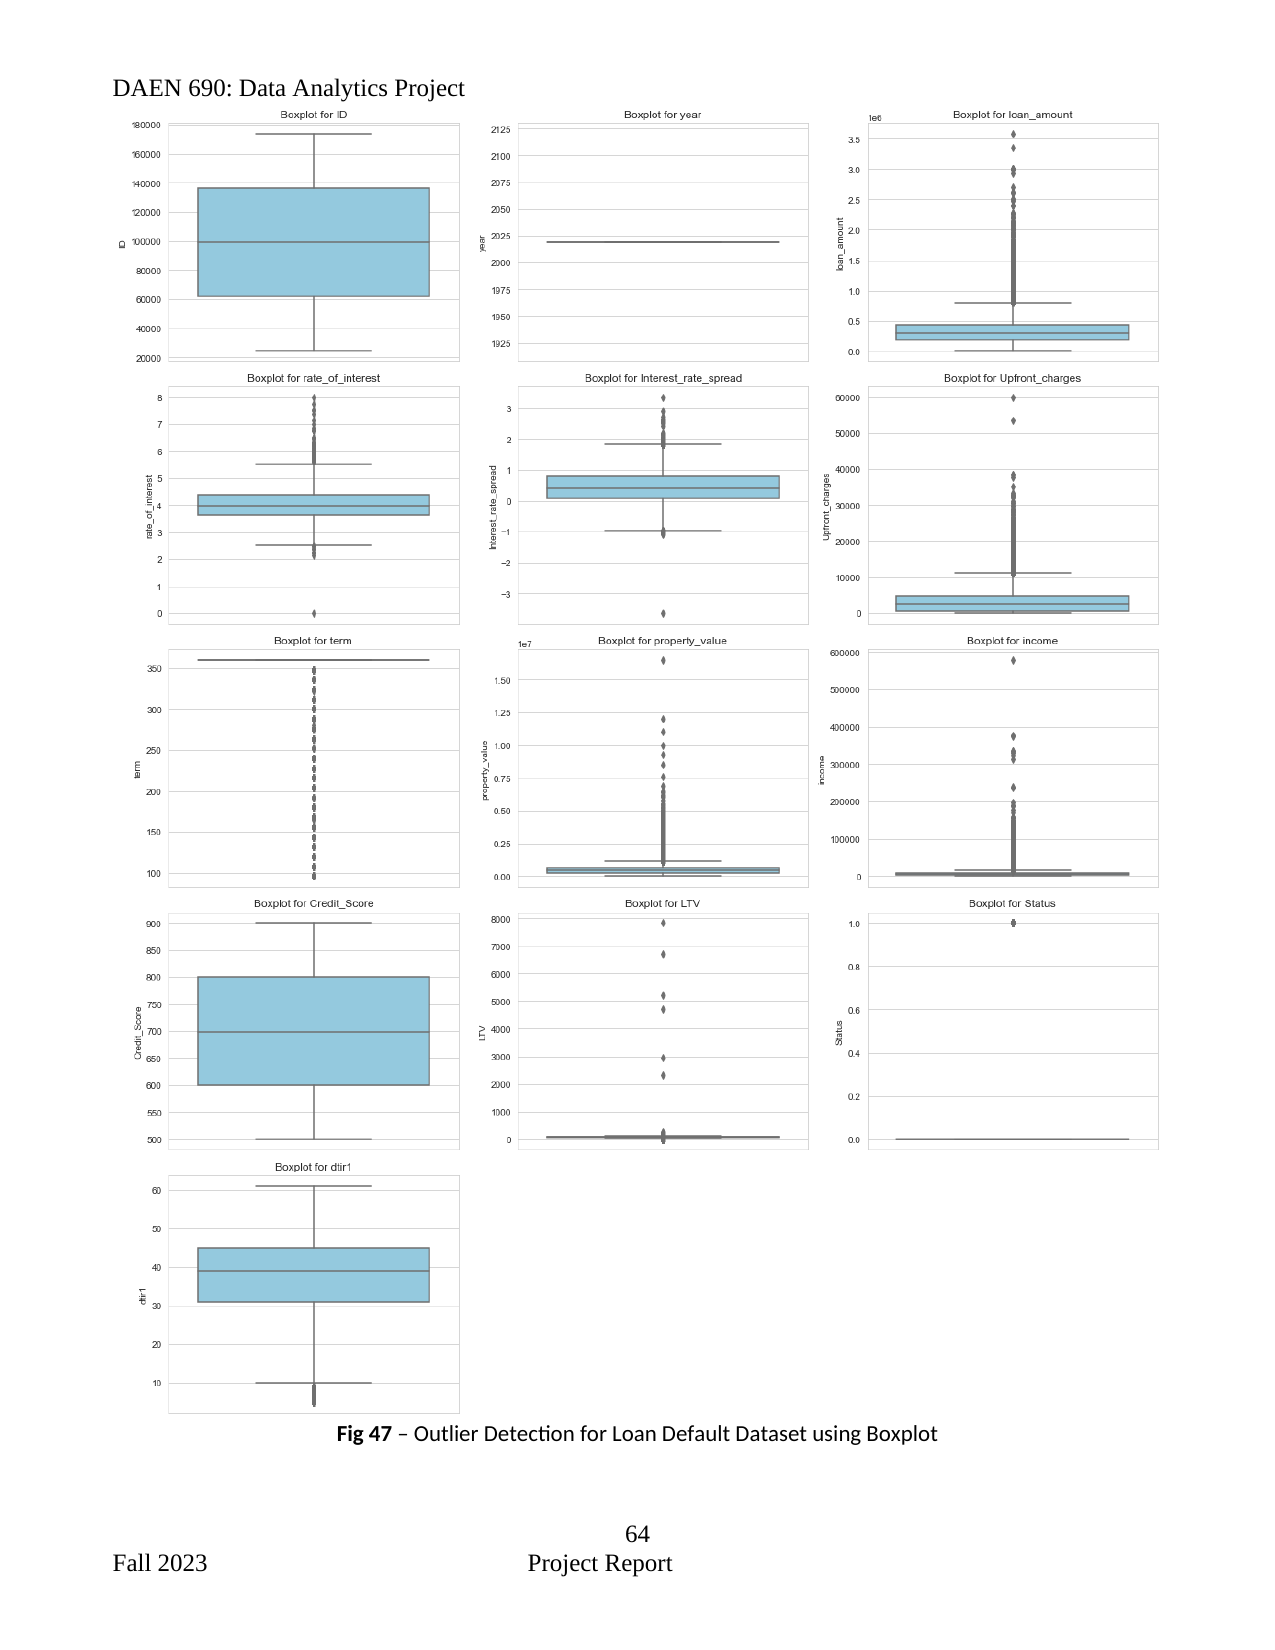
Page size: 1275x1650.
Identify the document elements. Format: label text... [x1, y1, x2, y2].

picture [112, 104, 1163, 1419]
text Fig 47 – Outlier Detection for Loan Default Dataset using Boxplot [112, 1419, 1162, 1447]
